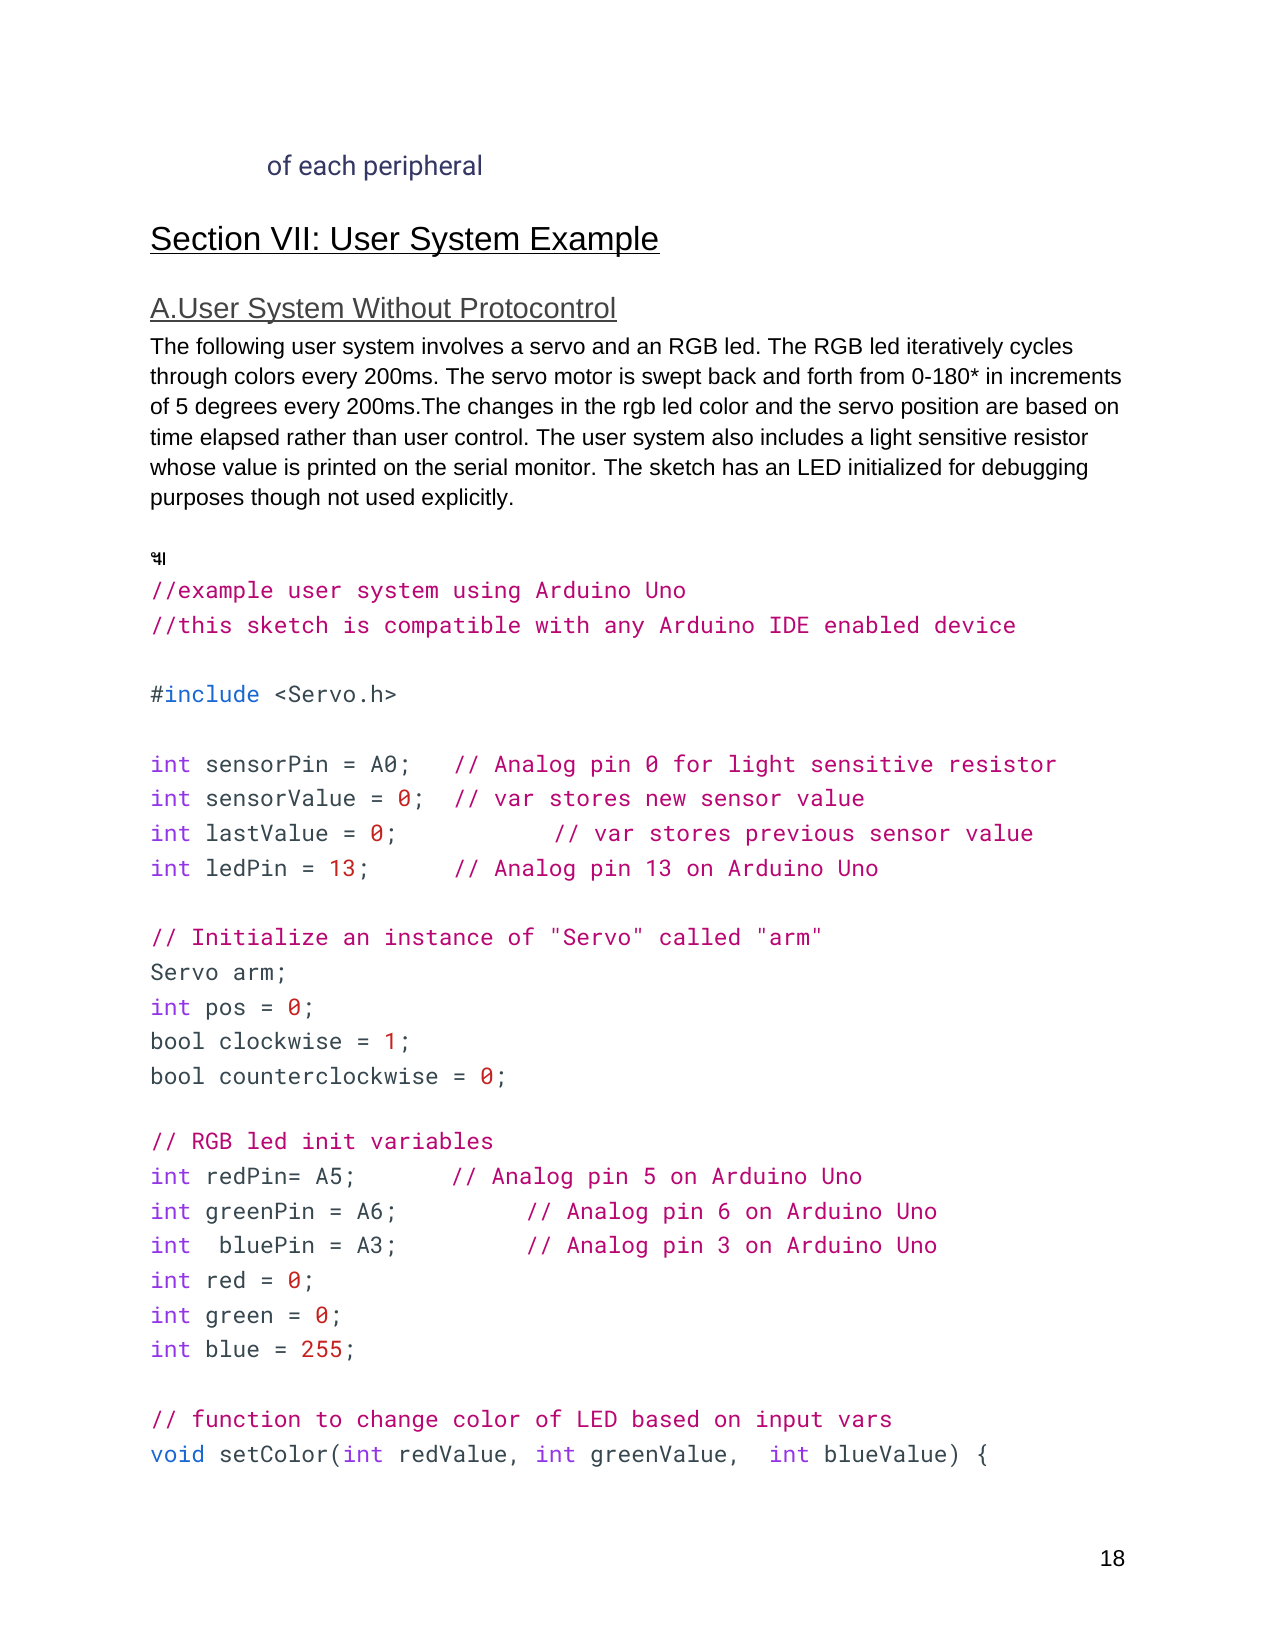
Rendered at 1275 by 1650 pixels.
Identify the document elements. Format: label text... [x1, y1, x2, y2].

text int redPin= A5; // Analog pin 5 on Arduino Uno [150, 1160, 1125, 1191]
text int red = 0; [150, 1264, 1125, 1295]
text #include <Servo.h> [150, 679, 1125, 709]
text int greenPin = A6; // Analog pin 6 on Arduino Uno [150, 1195, 1125, 1225]
text int ledPin = 13; // Analog pin 13 on Arduino Uno [150, 852, 1125, 882]
text // function to change color of LED based on input vars [150, 1403, 1125, 1433]
text int blue = 255; [150, 1334, 1125, 1364]
text int green = 0; [150, 1299, 1125, 1329]
text int sensorValue = 0; // var stores new sensor value [150, 783, 1125, 813]
text int lastValue = 0; // var stores previous sensor value [150, 817, 1125, 848]
text Tag is associated with Hex Address of each peripheral [150, 150, 600, 182]
text void setColor(int redValue, int greenValue, int blueValue) { [150, 1438, 1125, 1468]
text // Initialize an instance of "Servo" called "arm" [150, 921, 1125, 952]
text int sensorPin = A0; // Analog pin 0 for light sensitive resistor [150, 748, 1125, 778]
text int bluePin = A3; // Analog pin 3 on Arduino Uno [150, 1230, 1125, 1260]
text  [150, 544, 1125, 571]
text bool clockwise = 1; [150, 1026, 1125, 1056]
subtitle A.User System Without Protocontrol [150, 291, 1125, 324]
text // RGB led init variables [150, 1126, 1125, 1156]
text The following user system involves a servo and an RGB led. The RGB led iteratively cycles through colors every 200ms. The servo motor is swept back and forth from 0-180* in increments of 5 degrees every 200ms.The changes in the rgb led color and the servo position are based on time elapsed rather than user control. The user system also includes a light sensitive resistor whose value is printed on the serial monitor. The sketch has an LED initialized for debugging purposes though not used explicitly. [150, 333, 1125, 510]
text Servo arm; [150, 956, 1125, 986]
text //this sketch is compatible with any Arduino IDE enabled device [150, 609, 1125, 639]
text bool counterclockwise = 0; [150, 1060, 1125, 1090]
text int pos = 0; [150, 991, 1125, 1021]
subtitle Section VII: User System Example [150, 219, 1125, 258]
text //example user system using Arduino Uno [150, 574, 1125, 605]
